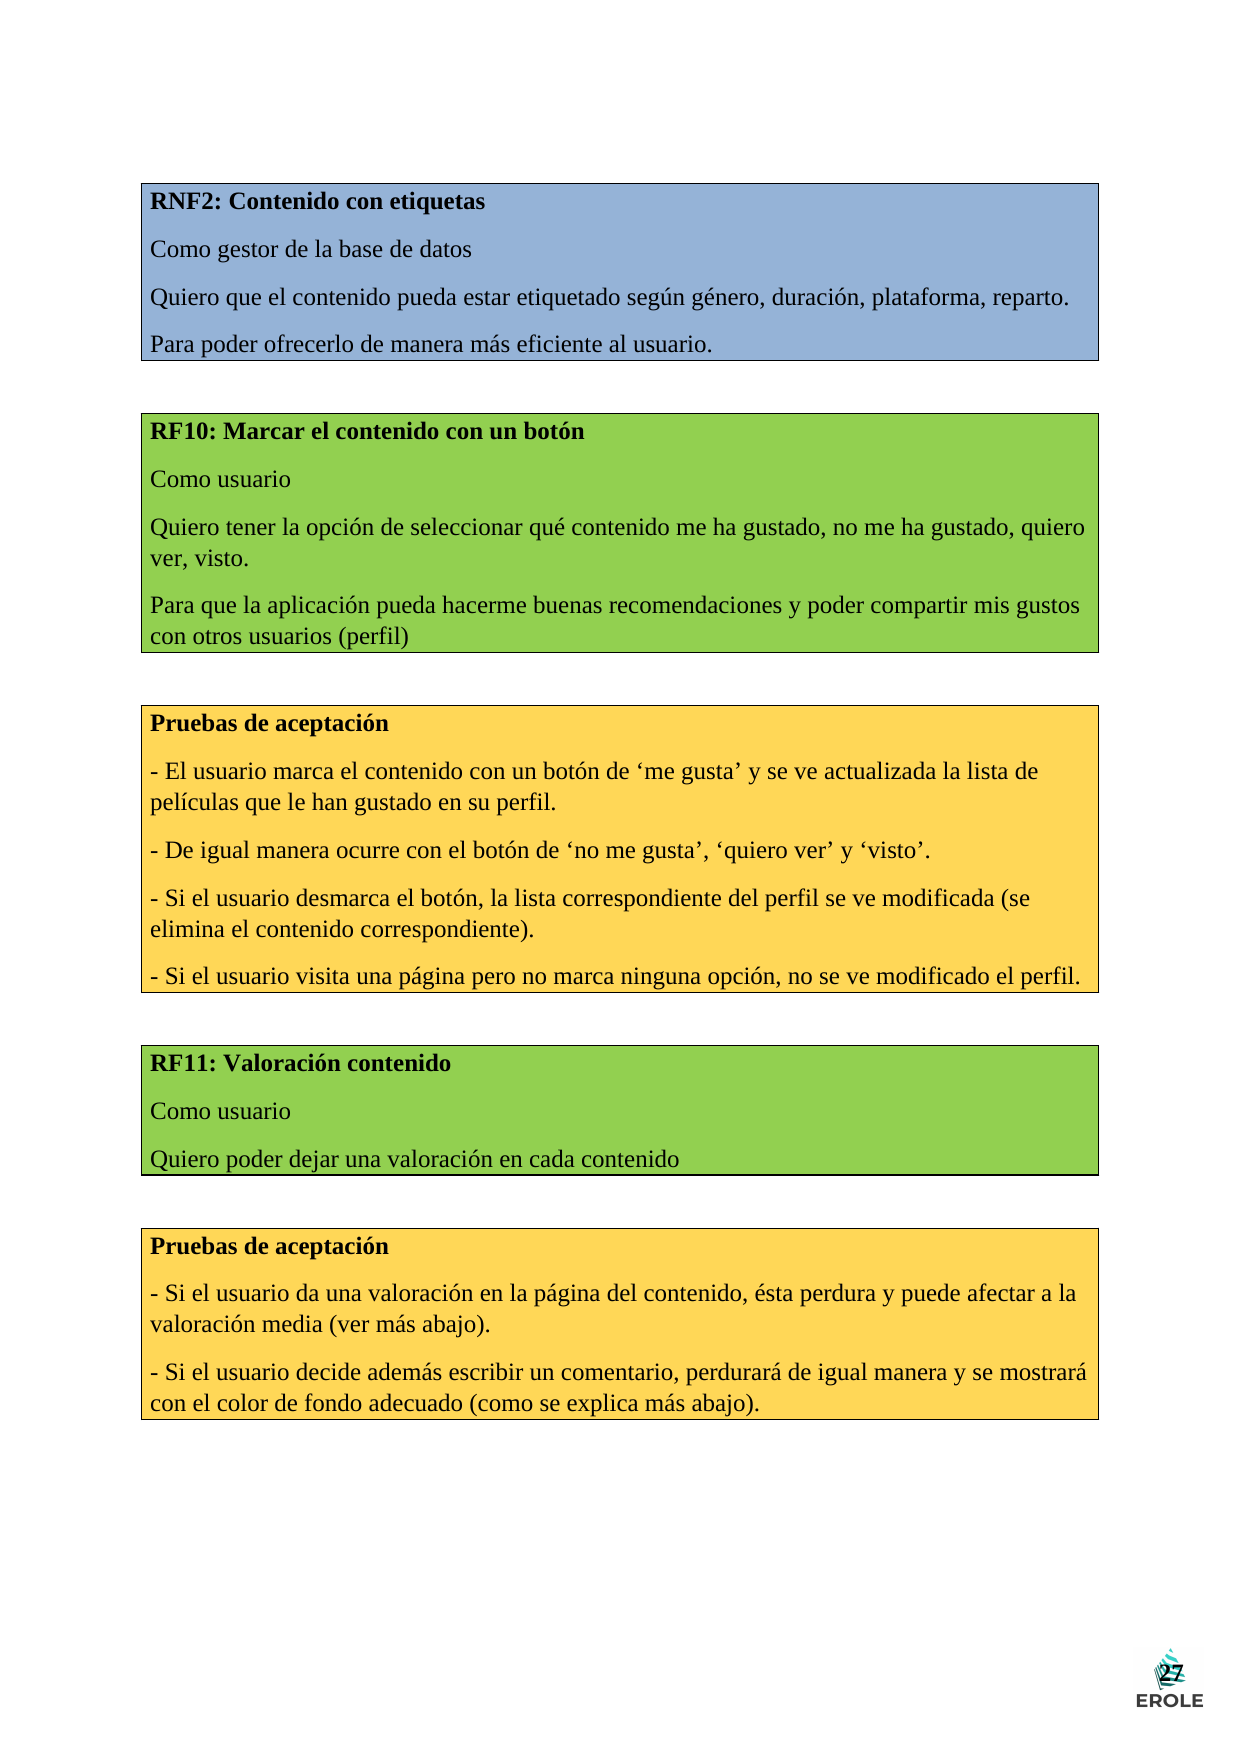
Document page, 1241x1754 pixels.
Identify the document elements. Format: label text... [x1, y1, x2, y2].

text RF11: Valoración contenido [142, 1046, 1098, 1077]
text - De igual manera ocurre con el botón de ‘no me gusta’, ‘quiero ver’ y ‘visto’. [142, 832, 1098, 864]
text Para poder ofrecerlo de manera más eficiente al usuario. [142, 326, 1098, 360]
text Como usuario [142, 461, 1098, 493]
text Pruebas de aceptación [142, 706, 1098, 737]
picture [1132, 1647, 1205, 1709]
text Para que la aplicación pueda hacerme buenas recomendaciones y poder compartir mis gustos con otros usuarios (perfil) [142, 587, 1098, 652]
text Quiero poder dejar una valoración en cada contenido [142, 1141, 1098, 1174]
text RF10: Marcar el contenido con un botón [142, 414, 1098, 445]
text Como usuario [142, 1093, 1098, 1125]
text Quiero que el contenido pueda estar etiquetado según género, duración, plataforma, reparto. [142, 278, 1098, 310]
text - Si el usuario visita una página pero no marca ninguna opción, no se ve modificado el perfil. [142, 958, 1098, 992]
text - Si el usuario da una valoración en la página del contenido, ésta perdura y puede afectar a la valoración media (ver más abajo). [142, 1275, 1098, 1338]
text - Si el usuario decide además escribir un comentario, perdurará de igual manera y se mostrará con el color de fondo adecuado (como se explica más abajo). [142, 1354, 1098, 1419]
text Quiero tener la opción de seleccionar qué contenido me ha gustado, no me ha gustado, quiero ver, visto. [142, 508, 1098, 571]
text RNF2: Contenido con etiquetas [142, 184, 1098, 215]
text Pruebas de aceptación [142, 1229, 1098, 1259]
text - Si el usuario desmarca el botón, la lista correspondiente del perfil se ve modificada (se elimina el contenido correspondiente). [142, 879, 1098, 942]
text - El usuario marca el contenido con un botón de ‘me gusta’ y se ve actualizada la lista de películas que le han gustado en su perfil. [142, 753, 1098, 816]
text Como gestor de la base de datos [142, 231, 1098, 263]
